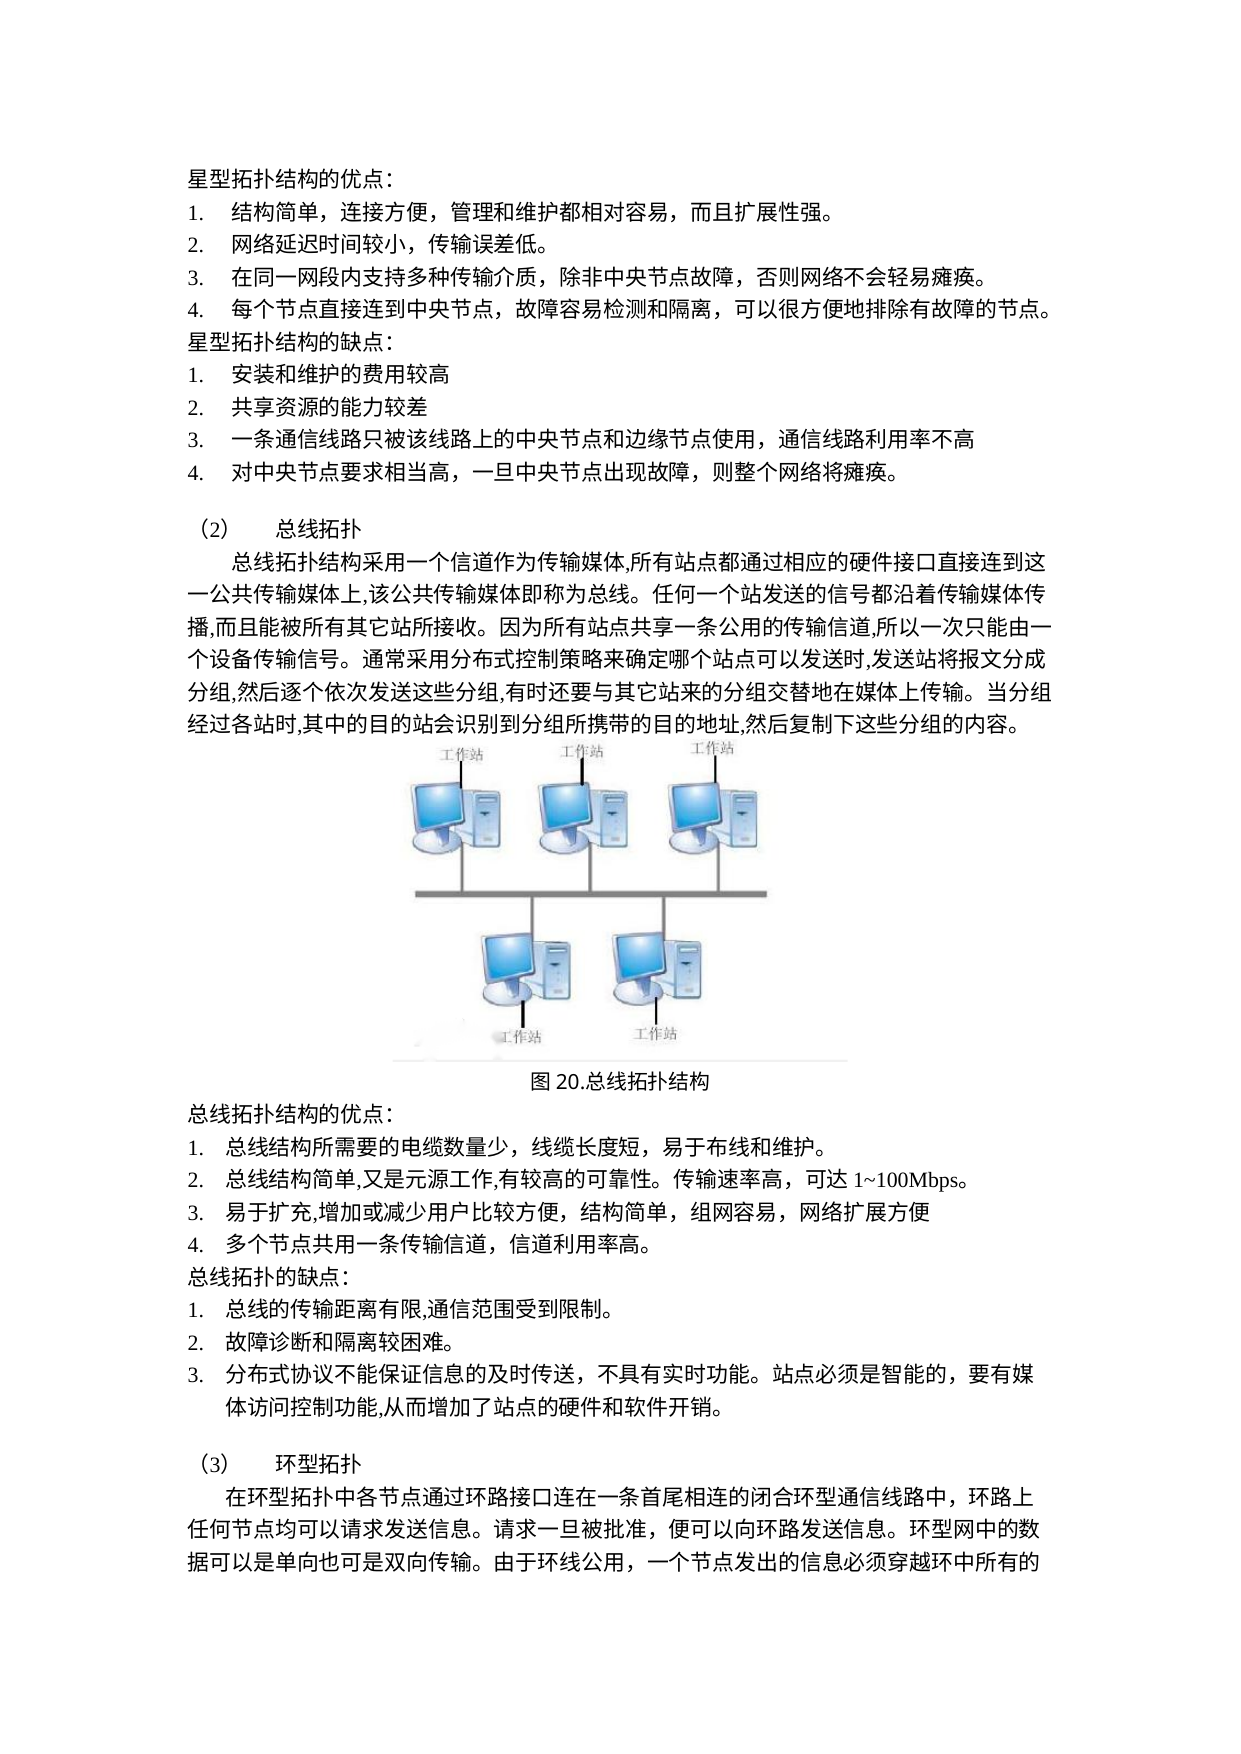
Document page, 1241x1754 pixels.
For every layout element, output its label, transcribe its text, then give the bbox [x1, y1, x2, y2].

list 结构简单，连接方便，管理和维护都相对容易，而且扩展性强。 [187, 194, 1053, 227]
list 安装和维护的费用较高 [187, 357, 1053, 389]
text 图 20.总线拓扑结构 [187, 1064, 1053, 1097]
list 易于扩充,增加或减少用户比较方便，结构简单，组网容易，网络扩展方便 [187, 1194, 1053, 1227]
list 多个节点共用一条传输信道，信道利用率高。 [187, 1227, 1053, 1259]
list 总线拓扑 [187, 512, 1053, 544]
list 对中央节点要求相当高，一旦中央节点出现故障，则整个网络将瘫痪。 [187, 454, 1053, 487]
list 总线结构所需要的电缆数量少，线缆长度短，易于布线和维护。 [187, 1129, 1053, 1162]
list 环型拓扑 [187, 1447, 1053, 1479]
list 分布式协议不能保证信息的及时传送，不具有实时功能。站点必须是智能的，要有媒体访问控制功能,从而增加了站点的硬件和软件开销。 [187, 1357, 1053, 1422]
picture [392, 739, 848, 1062]
list 共享资源的能力较差 [187, 389, 1053, 422]
text 总线拓扑结构采用一个信道作为传输媒体,所有站点都通过相应的硬件接口直接连到这一公共传输媒体上,该公共传输媒体即称为总线。任何一个站发送的信号都沿着传输媒体传播,而且能被所有其它站所接收。因为所有站点共享一条公用的传输信道,所以一次只能由一个设备传输信号。通常采用分布式控制策略来确定哪个站点可以发送时,发送站将报文分成分组,然后逐个依次发送这些分组,有时还要与其它站来的分组交替地在媒体上传输。当分组经过各站时,其中的目的站会识别到分组所携带的目的地址,然后复制下这些分组的内容。 [187, 544, 1053, 739]
text 星型拓扑结构的优点： [187, 162, 1053, 194]
text 总线拓扑的缺点： [187, 1259, 1053, 1292]
text 总线拓扑结构的优点： [187, 1097, 1053, 1129]
list 网络延迟时间较小，传输误差低。 [187, 227, 1053, 259]
list 在同一网段内支持多种传输介质，除非中央节点故障，否则网络不会轻易瘫痪。 [187, 259, 1053, 292]
text 星型拓扑结构的缺点： [187, 324, 1053, 357]
list 每个节点直接连到中央节点，故障容易检测和隔离，可以很方便地排除有故障的节点。 [187, 292, 1053, 324]
list 故障诊断和隔离较困难。 [187, 1324, 1053, 1357]
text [187, 1479, 1053, 1577]
list 总线的传输距离有限,通信范围受到限制。 [187, 1292, 1053, 1324]
list 总线结构简单,又是元源工作,有较高的可靠性。传输速率高，可达1~100Mbps。 [187, 1162, 1053, 1194]
list 一条通信线路只被该线路上的中央节点和边缘节点使用，通信线路利用率不高 [187, 422, 1053, 454]
